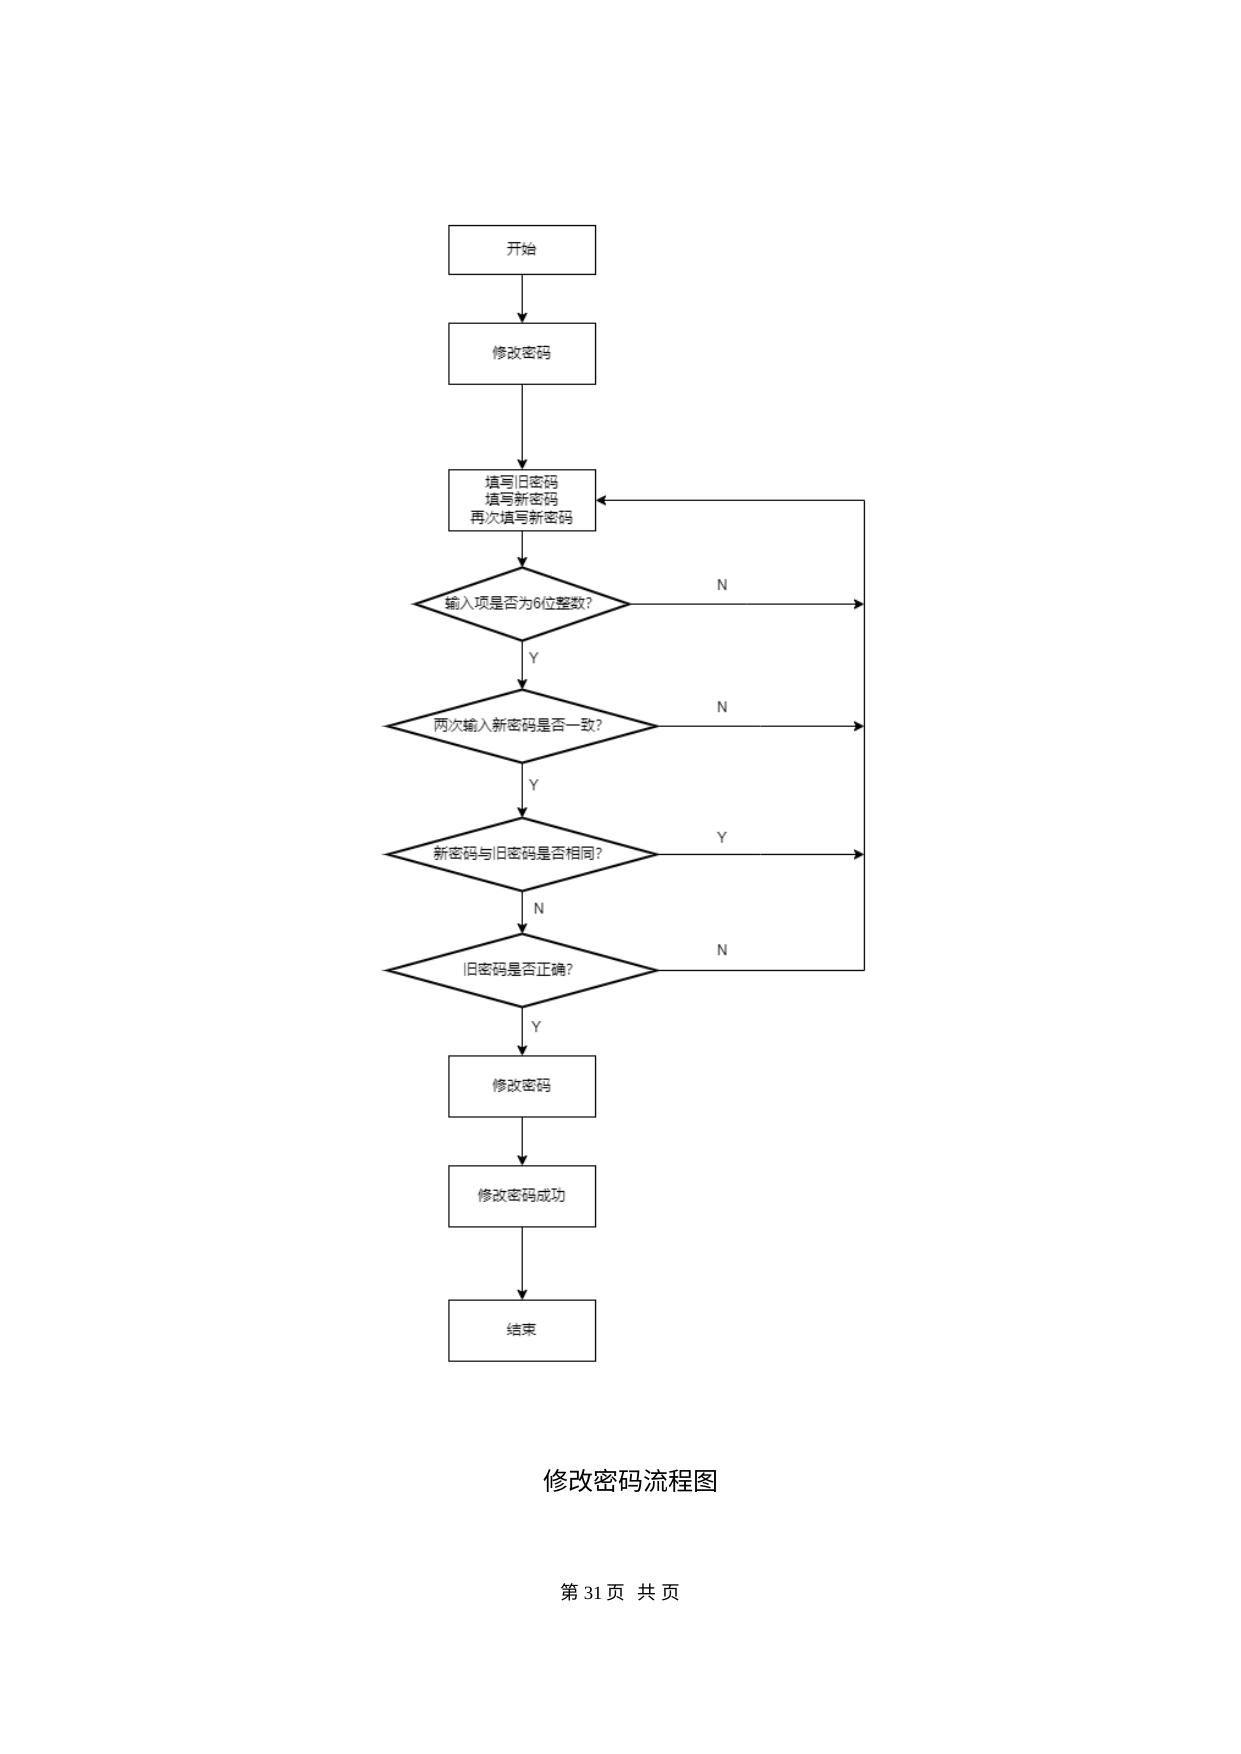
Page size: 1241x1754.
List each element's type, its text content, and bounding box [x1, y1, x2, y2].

table_cell 修改密码流程图 [199, 1447, 1063, 1526]
table_header [199, 165, 1063, 1447]
picture [325, 165, 936, 1423]
